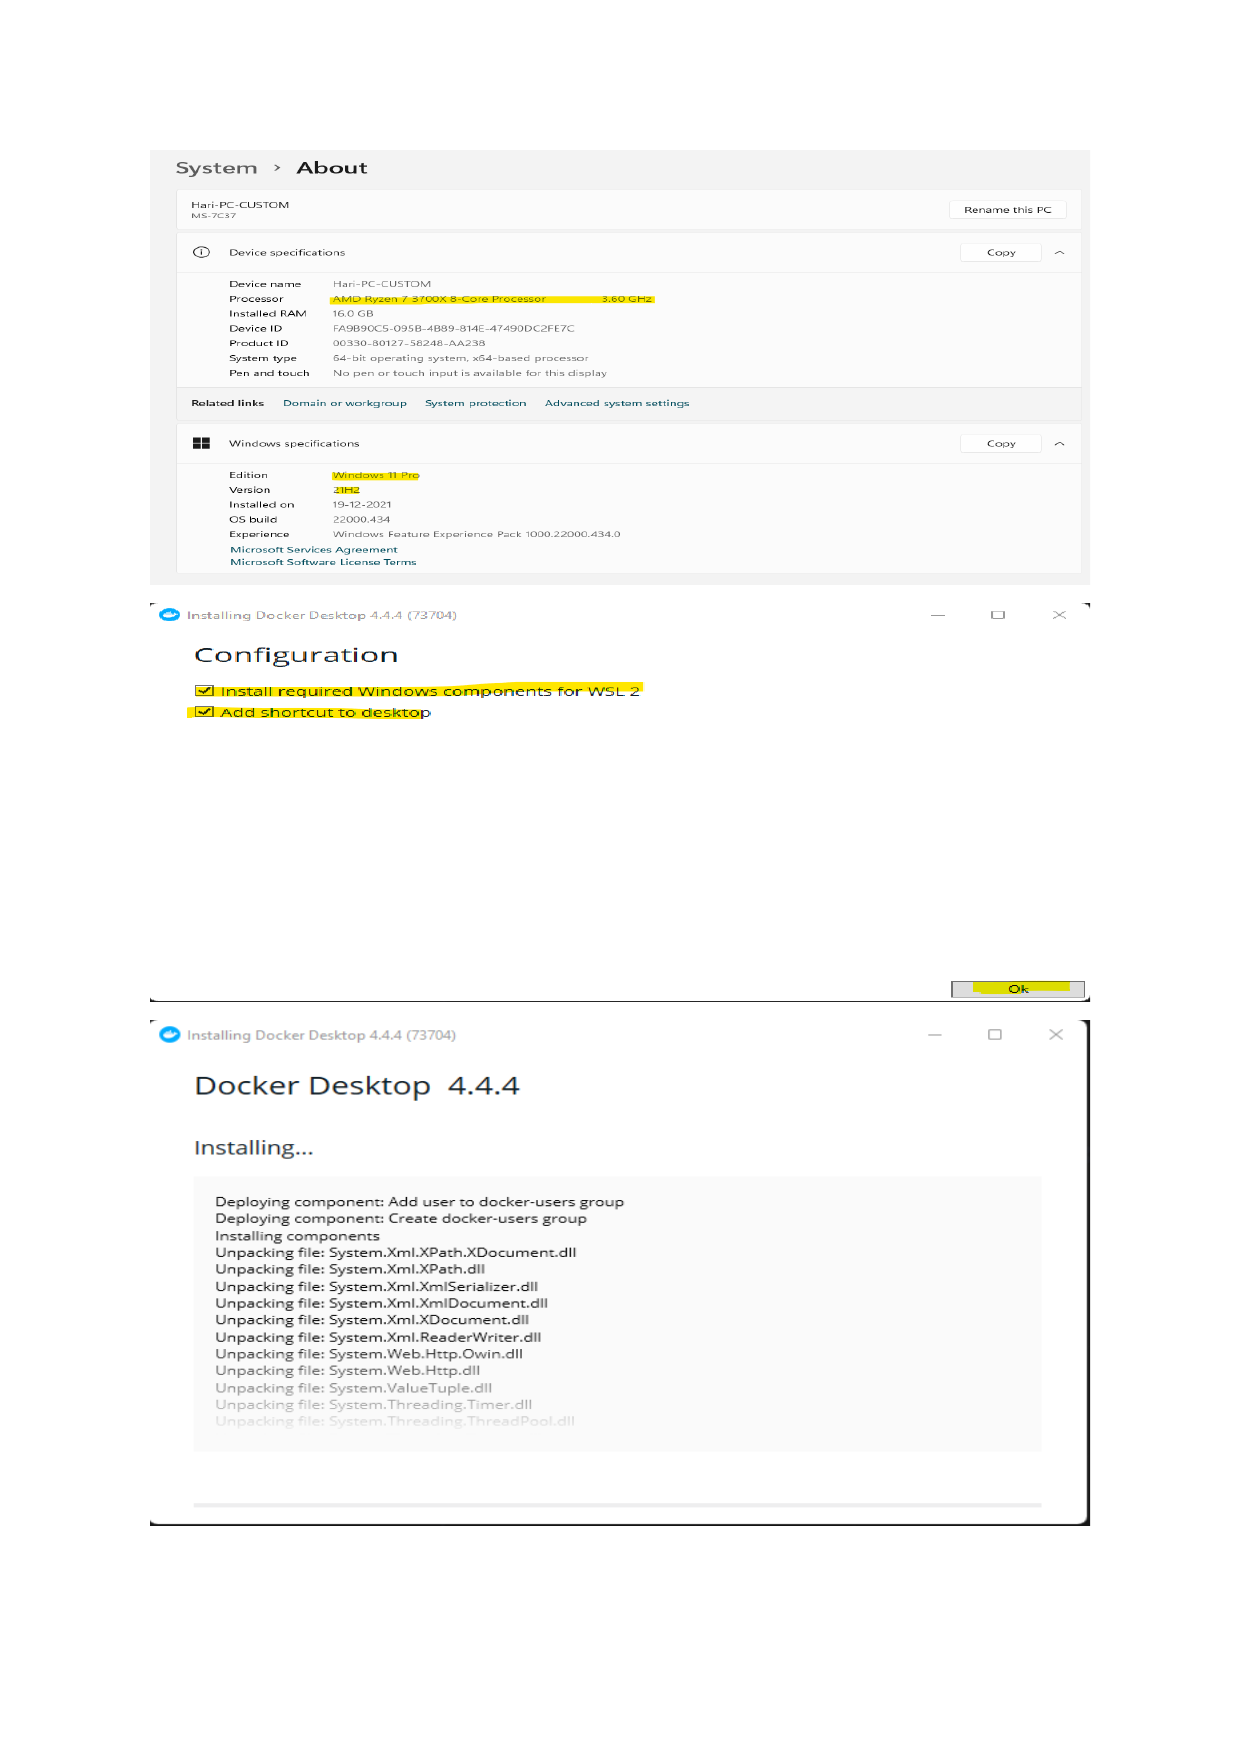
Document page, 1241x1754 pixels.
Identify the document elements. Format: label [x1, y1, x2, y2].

picture [150, 603, 1091, 1002]
picture [150, 150, 1091, 585]
picture [150, 1020, 1091, 1526]
